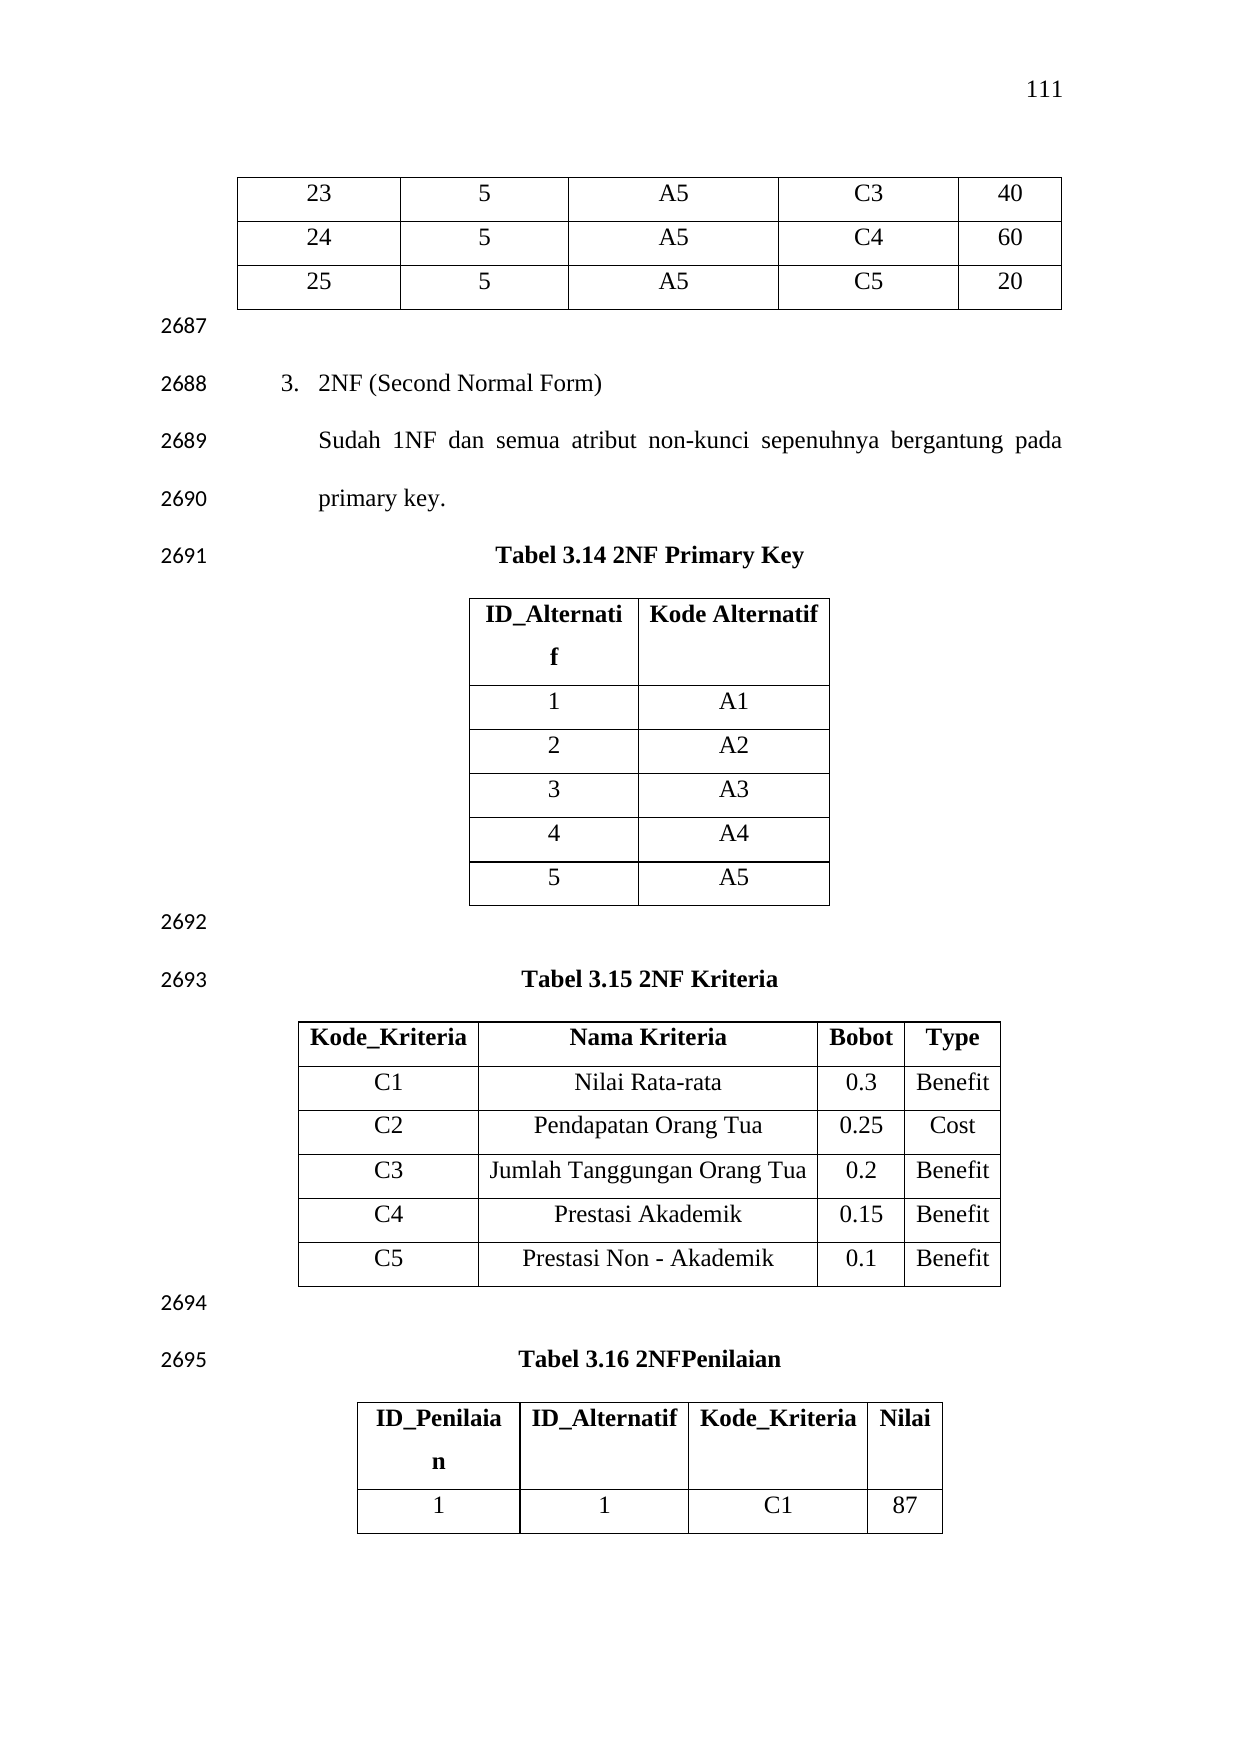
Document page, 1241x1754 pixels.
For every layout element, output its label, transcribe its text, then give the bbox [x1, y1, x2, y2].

list Sudah 1NF dan semua atribut non-kunci sepenuhnya bergantung pada primary key. [318, 425, 1063, 512]
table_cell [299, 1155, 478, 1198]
list 2NF (Second Normal Form) [281, 368, 1063, 397]
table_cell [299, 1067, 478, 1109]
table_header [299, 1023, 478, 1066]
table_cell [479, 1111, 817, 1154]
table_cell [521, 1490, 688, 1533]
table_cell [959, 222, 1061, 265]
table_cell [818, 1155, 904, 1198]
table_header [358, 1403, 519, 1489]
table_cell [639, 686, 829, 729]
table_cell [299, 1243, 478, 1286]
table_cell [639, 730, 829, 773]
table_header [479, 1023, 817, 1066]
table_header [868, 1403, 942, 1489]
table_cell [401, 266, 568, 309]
list Tabel 3.14 2NF Primary Key [236, 540, 1063, 569]
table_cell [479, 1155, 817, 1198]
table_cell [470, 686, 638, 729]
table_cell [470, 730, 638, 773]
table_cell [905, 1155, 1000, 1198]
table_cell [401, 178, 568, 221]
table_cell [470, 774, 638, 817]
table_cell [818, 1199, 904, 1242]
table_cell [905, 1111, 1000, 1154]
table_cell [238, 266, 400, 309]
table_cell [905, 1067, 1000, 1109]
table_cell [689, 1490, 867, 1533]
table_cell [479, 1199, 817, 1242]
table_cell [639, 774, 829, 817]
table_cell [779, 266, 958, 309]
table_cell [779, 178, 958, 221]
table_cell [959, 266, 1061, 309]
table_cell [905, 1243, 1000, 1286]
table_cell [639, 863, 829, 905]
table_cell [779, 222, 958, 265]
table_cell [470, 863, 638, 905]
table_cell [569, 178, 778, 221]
text Tabel 3.16 2NFPenilaian [236, 1344, 1063, 1373]
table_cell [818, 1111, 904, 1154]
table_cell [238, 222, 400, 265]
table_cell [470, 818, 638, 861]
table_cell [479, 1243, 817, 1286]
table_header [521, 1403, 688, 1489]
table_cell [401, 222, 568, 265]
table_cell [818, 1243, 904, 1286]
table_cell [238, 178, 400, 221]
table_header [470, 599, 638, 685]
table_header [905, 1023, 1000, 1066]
text Tabel 3.15 2NF Kriteria [236, 964, 1063, 993]
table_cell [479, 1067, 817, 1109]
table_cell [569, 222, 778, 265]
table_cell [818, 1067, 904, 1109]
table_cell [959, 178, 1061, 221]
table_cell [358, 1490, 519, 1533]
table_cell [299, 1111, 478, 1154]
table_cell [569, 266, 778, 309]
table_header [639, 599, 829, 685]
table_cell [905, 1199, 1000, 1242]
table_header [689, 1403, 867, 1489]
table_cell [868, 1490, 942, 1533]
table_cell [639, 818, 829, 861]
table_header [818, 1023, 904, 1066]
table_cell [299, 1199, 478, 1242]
